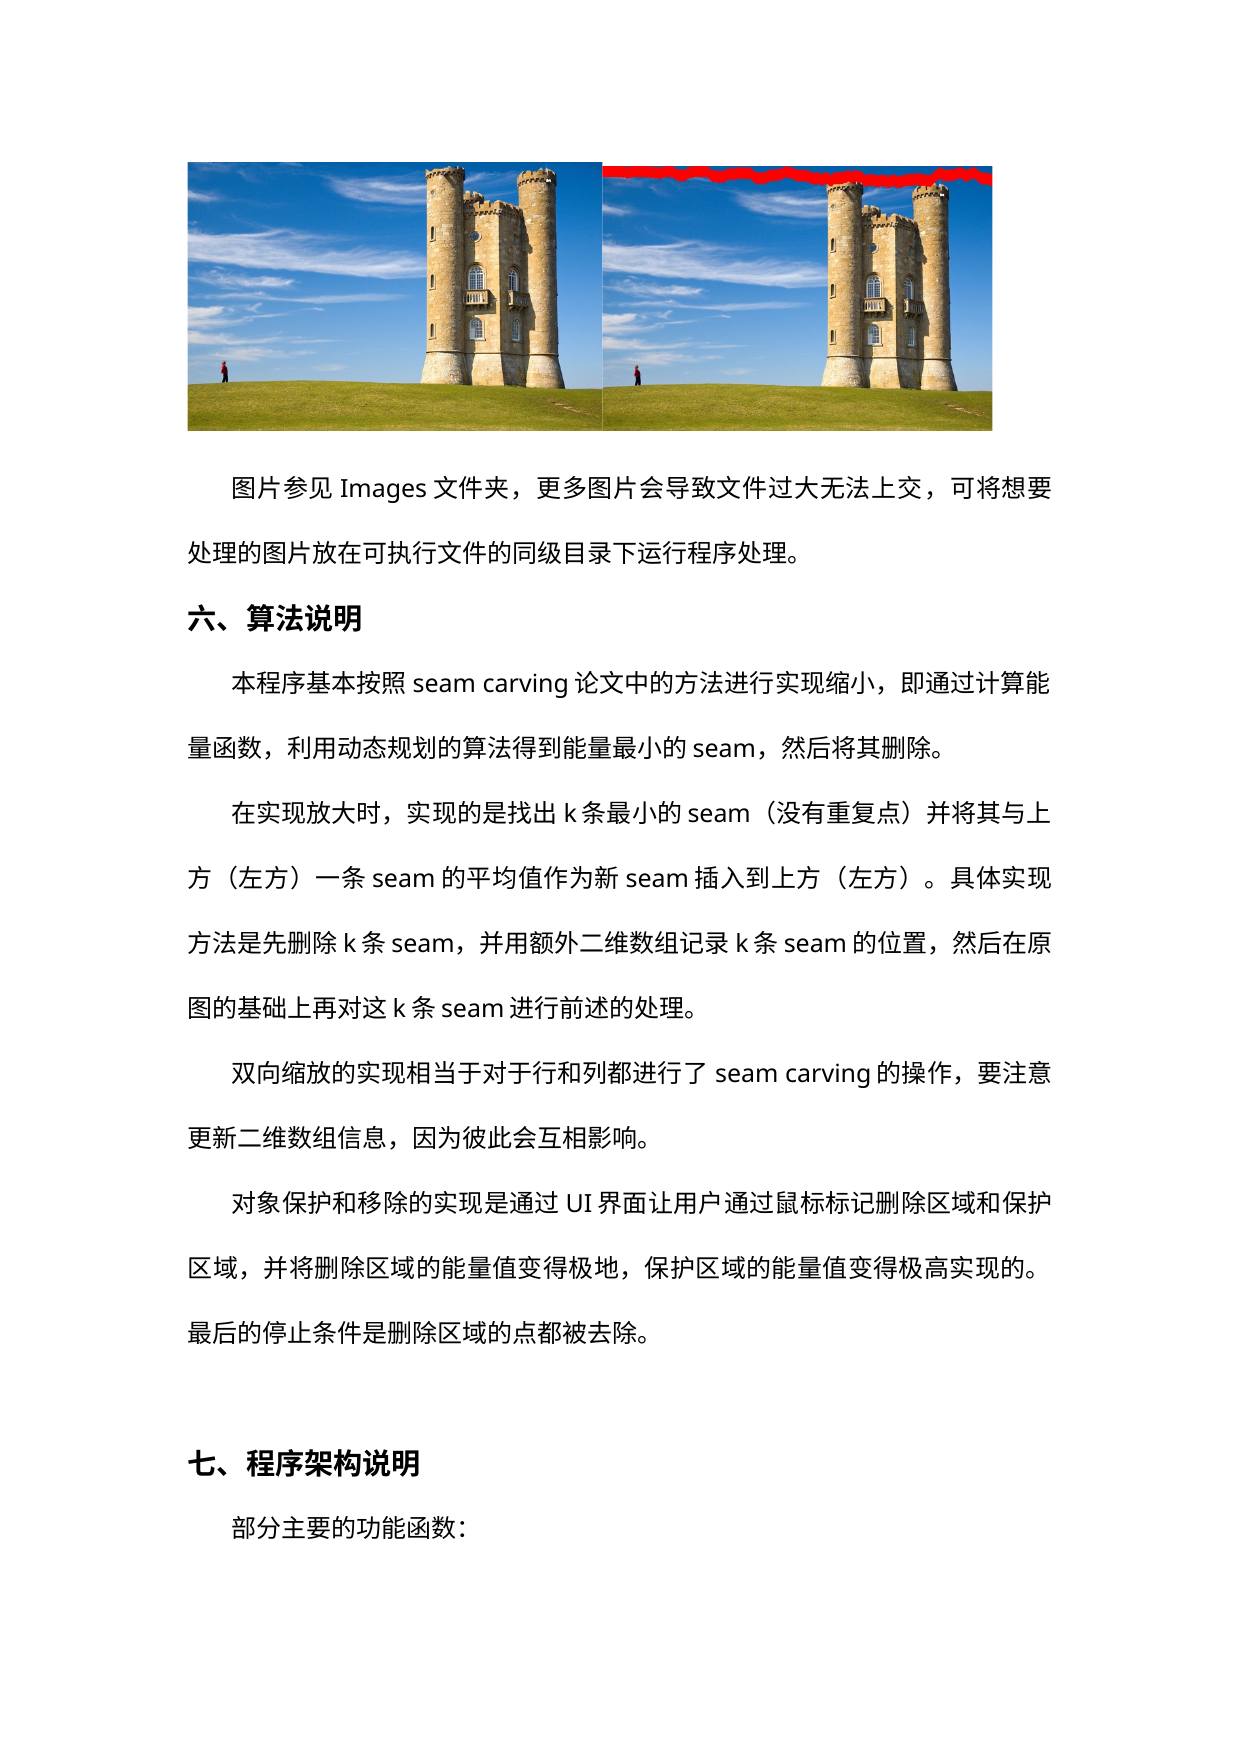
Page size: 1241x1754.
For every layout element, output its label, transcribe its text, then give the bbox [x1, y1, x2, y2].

text 部分主要的功能函数： [187, 1494, 1053, 1559]
text 在实现放大时，实现的是找出k条最小的seam（没有重复点）并将其与上方（左方）一条seam的平均值作为新seam插入到上方（左方）。具体实现方法是先删除k条seam，并用额外二维数组记录k条seam的位置，然后在原图的基础上再对这k条seam进行前述的处理。 [187, 779, 1053, 1039]
text 双向缩放的实现相当于对于行和列都进行了seam carving的操作，要注意更新二维数组信息，因为彼此会互相影响。 [187, 1039, 1053, 1169]
text 本程序基本按照seam carving论文中的方法进行实现缩小，即通过计算能量函数，利用动态规划的算法得到能量最小的seam，然后将其删除。 [187, 649, 1053, 779]
text 对象保护和移除的实现是通过UI界面让用户通过鼠标标记删除区域和保护区域，并将删除区域的能量值变得极地，保护区域的能量值变得极高实现的。最后的停止条件是删除区域的点都被去除。 [187, 1169, 1053, 1364]
text 七、程序架构说明 [187, 1429, 1053, 1494]
text 图片参见Images文件夹，更多图片会导致文件过大无法上交，可将想要处理的图片放在可执行文件的同级目录下运行程序处理。 [187, 454, 1053, 584]
text 六、算法说明 [187, 584, 1053, 649]
picture [187, 162, 993, 431]
